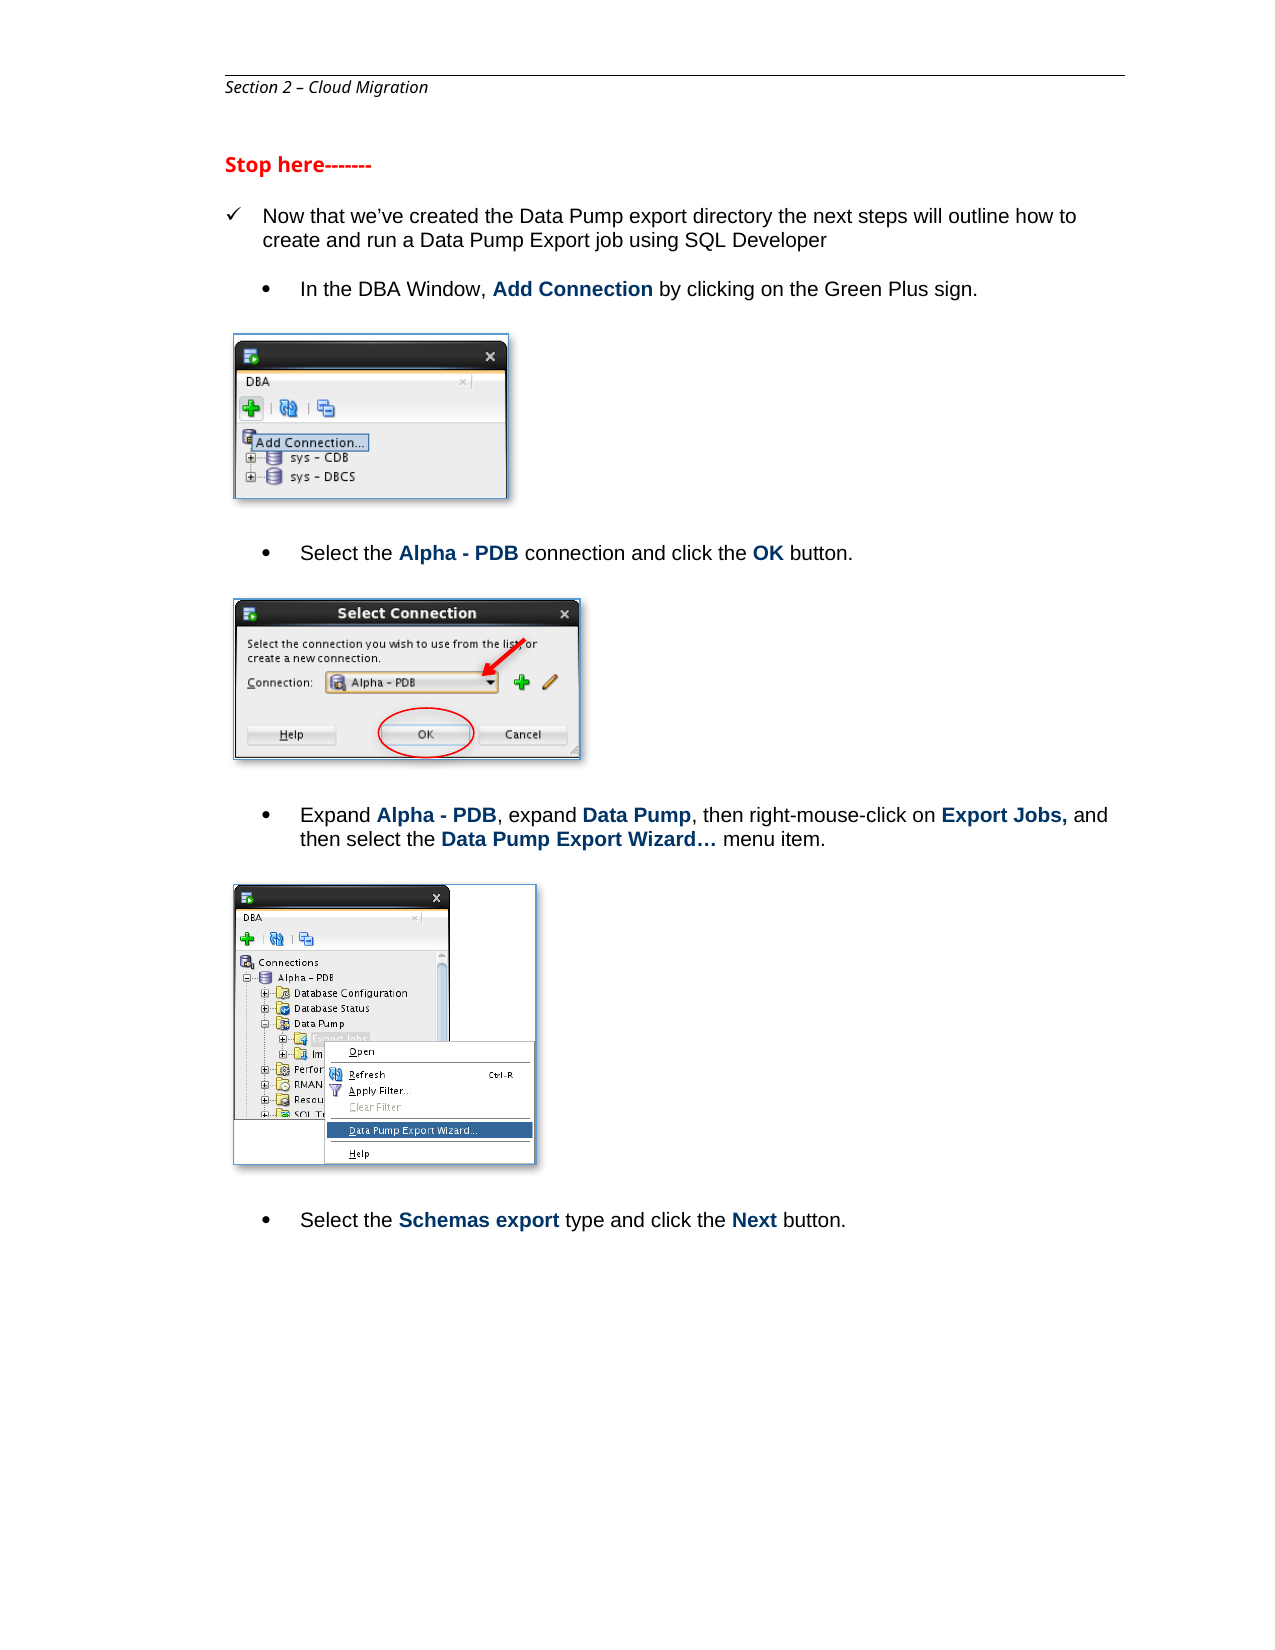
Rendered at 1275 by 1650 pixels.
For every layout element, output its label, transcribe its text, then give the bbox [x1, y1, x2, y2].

list Expand Alpha - PDB, expand Data Pump, then right-mouse-click on Export Jobs, and then select the Data Pump Export Wizard… menu item. [262, 803, 1125, 851]
picture [234, 600, 579, 759]
list Select the Schemas export type and click the Next button. [262, 1207, 1125, 1232]
text Stop here------- [225, 150, 1125, 178]
list In the DBA Window, Add Connection by clicking on the Green Plus sign. [262, 276, 1125, 301]
picture [234, 885, 535, 1164]
list Now that we’ve created the Data Pump export directory the next steps will outline how to create and run a Data Pump Export job using SQL Developer [225, 203, 1125, 251]
picture [380, 709, 472, 756]
list Select the Alpha - PDB connection and click the OK button. [262, 541, 1125, 565]
picture [234, 335, 508, 498]
